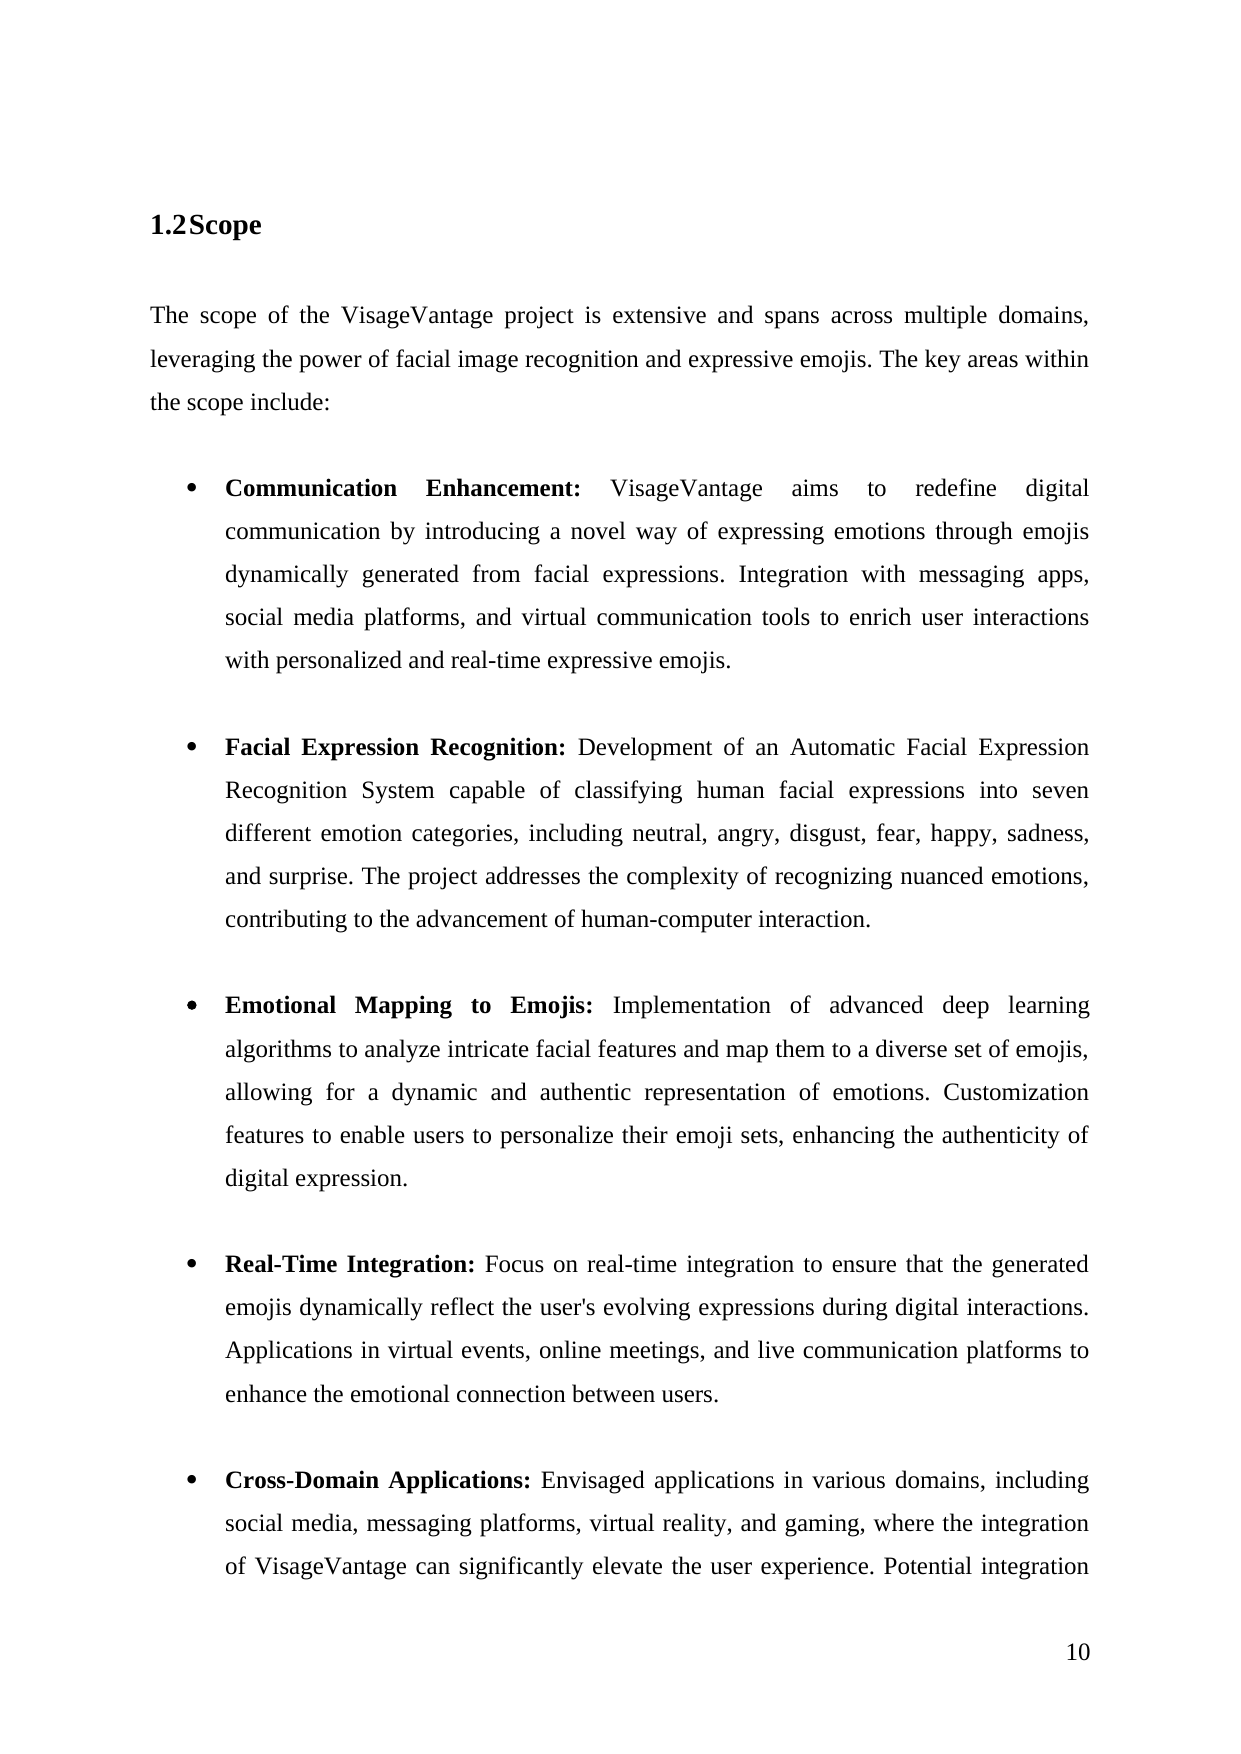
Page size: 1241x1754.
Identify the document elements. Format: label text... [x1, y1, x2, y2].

list Facial Expression Recognition: Development of an Automatic Facial Expression Recognition System capable of classifying human facial expressions into seven different emotion categories, including neutral, angry, disgust, fear, happy, sadness, and surprise. The project addresses the complexity of recognizing nuanced emotions, contributing to the advancement of human-computer interaction. [187, 732, 1090, 933]
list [187, 1465, 1090, 1580]
list Real-Time Integration: Focus on real-time integration to ensure that the generated emojis dynamically reflect the user's evolving expressions during digital interactions. Applications in virtual events, online meetings, and live communication platforms to enhance the emotional connection between users. [187, 1249, 1090, 1407]
text The scope of the VisageVantage project is extensive and spans across multiple domains, leveraging the power of facial image recognition and expressive emojis. The key areas within the scope include: [150, 301, 1090, 416]
list Emotional Mapping to Emojis: Implementation of advanced deep learning algorithms to analyze intricate facial features and map them to a diverse set of emojis, allowing for a dynamic and authentic representation of emotions. Customization features to enable users to personalize their emoji sets, enhancing the authenticity of digital expression. [187, 991, 1090, 1192]
list Scope [150, 207, 1090, 241]
list Communication Enhancement: VisageVantage aims to redefine digital communication by introducing a novel way of expressing emotions through emojis dynamically generated from facial expressions. Integration with messaging apps, social media platforms, and virtual communication tools to enrich user interactions with personalized and real-time expressive emojis. [187, 473, 1090, 674]
